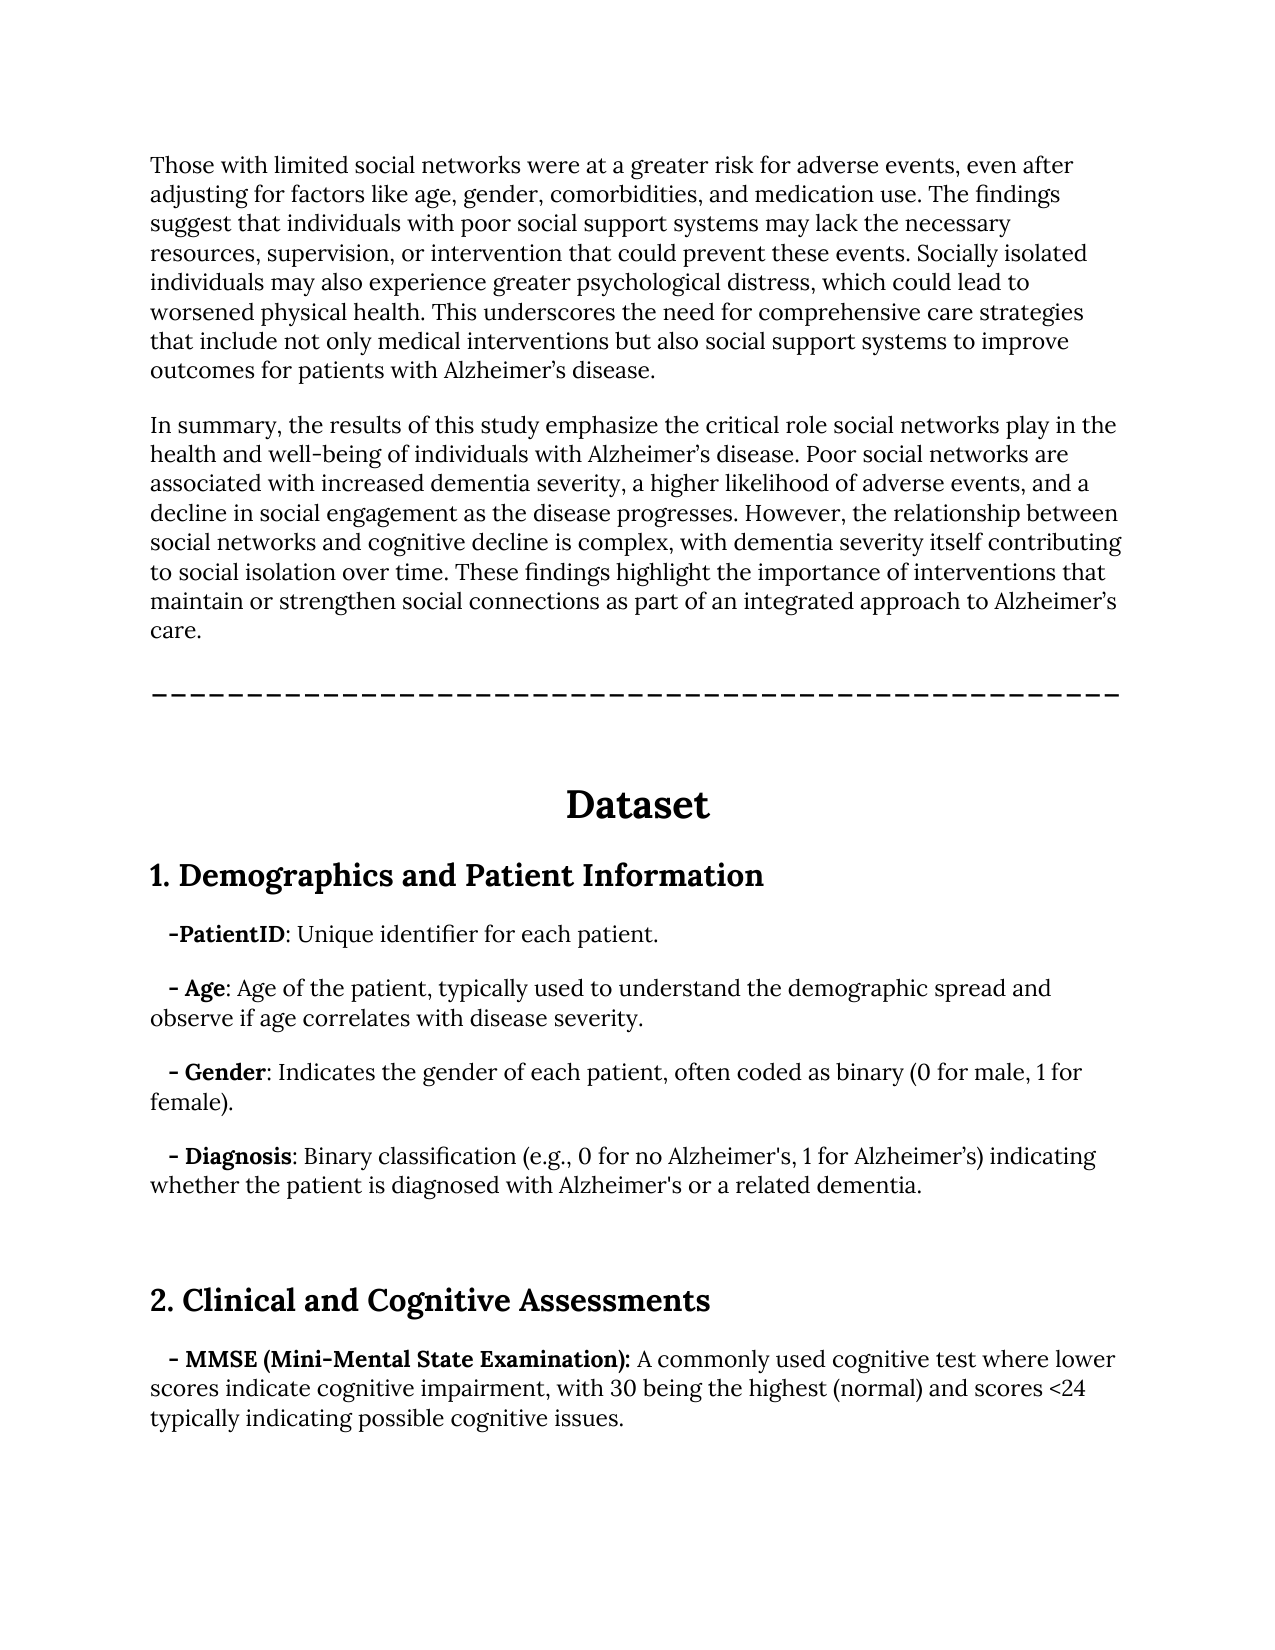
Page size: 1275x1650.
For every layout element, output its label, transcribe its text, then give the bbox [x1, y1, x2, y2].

text Those with limited social networks were at a greater risk for adverse events, even after adjusting for factors like age, gender, comorbidities, and medication use. The findings suggest that individuals with poor social support systems may lack the necessary resources, supervision, or intervention that could prevent these events. Socially isolated individuals may also experience greater psychological distress, which could lead to worsened physical health. This underscores the need for comprehensive care strategies that include not only medical interventions but also social support systems to improve outcomes for patients with Alzheimer’s disease. [150, 150, 1125, 385]
text Dataset [150, 779, 1125, 829]
text -PatientID: Unique identifier for each patient. [150, 919, 1125, 949]
text 1. Demographics and Patient Information [150, 854, 1125, 894]
text ___________________________________________________ [150, 670, 1125, 699]
text - Gender: Indicates the gender of each patient, often coded as binary (0 for male, 1 for female). [150, 1058, 1125, 1116]
text - Diagnosis: Binary classification (e.g., 0 for no Alzheimer's, 1 for Alzheimer’s) indicating whether the patient is diagnosed with Alzheimer's or a related dementia. [150, 1141, 1125, 1200]
text - MMSE (Mini-Mental State Examination): A commonly used cognitive test where lower scores indicate cognitive impairment, with 30 being the highest (normal) and scores <24 typically indicating possible cognitive issues. [150, 1344, 1125, 1433]
text In summary, the results of this study emphasize the critical role social networks play in the health and well-being of individuals with Alzheimer’s disease. Poor social networks are associated with increased dementia severity, a higher likelihood of adverse events, and a decline in social engagement as the disease progresses. However, the relationship between social networks and cognitive decline is complex, with dementia severity itself contributing to social isolation over time. These findings highlight the importance of interventions that maintain or strengthen social connections as part of an integrated approach to Alzheimer’s care. [150, 410, 1125, 645]
text 2. Clinical and Cognitive Assessments [150, 1279, 1125, 1319]
text - Age: Age of the patient, typically used to understand the demographic spread and observe if age correlates with disease severity. [150, 974, 1125, 1033]
